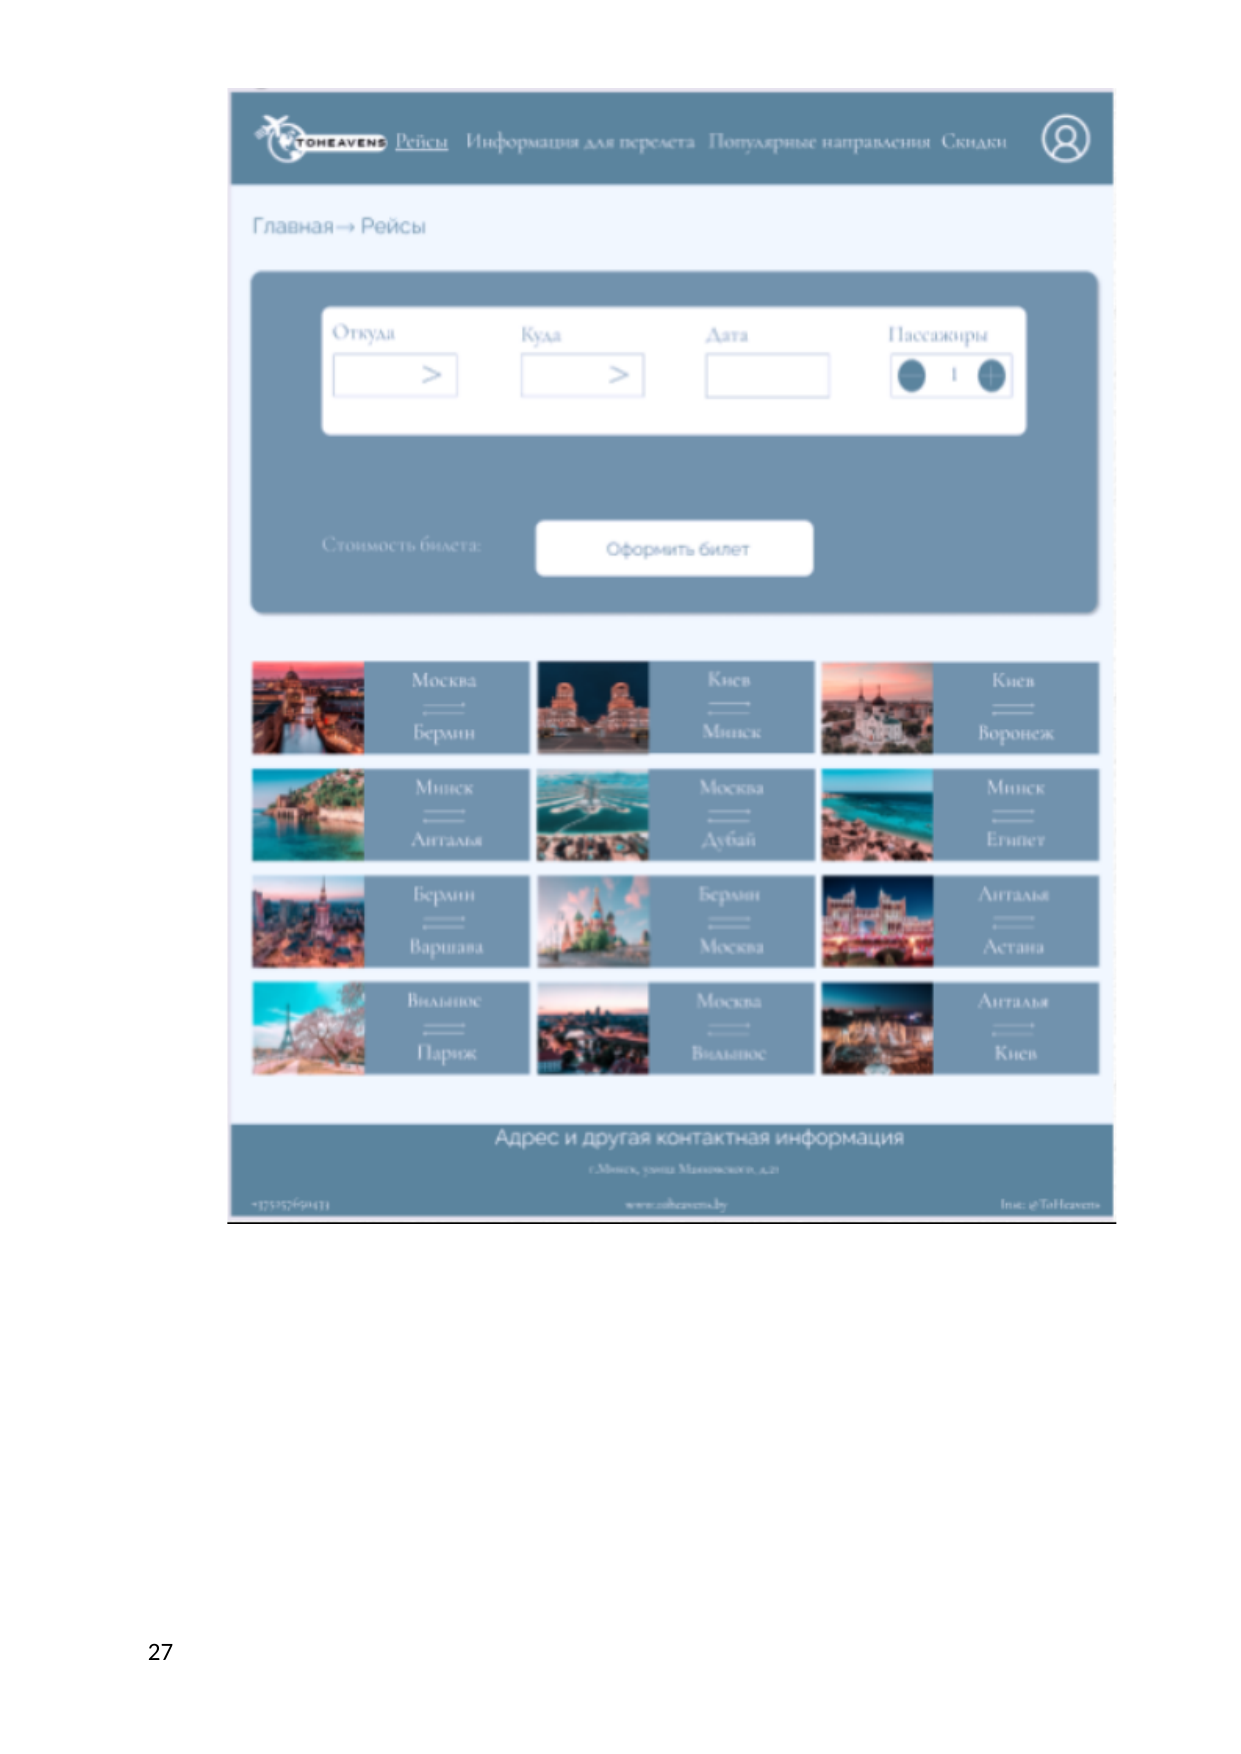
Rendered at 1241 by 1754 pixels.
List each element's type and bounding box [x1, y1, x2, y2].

picture [227, 88, 1117, 1224]
